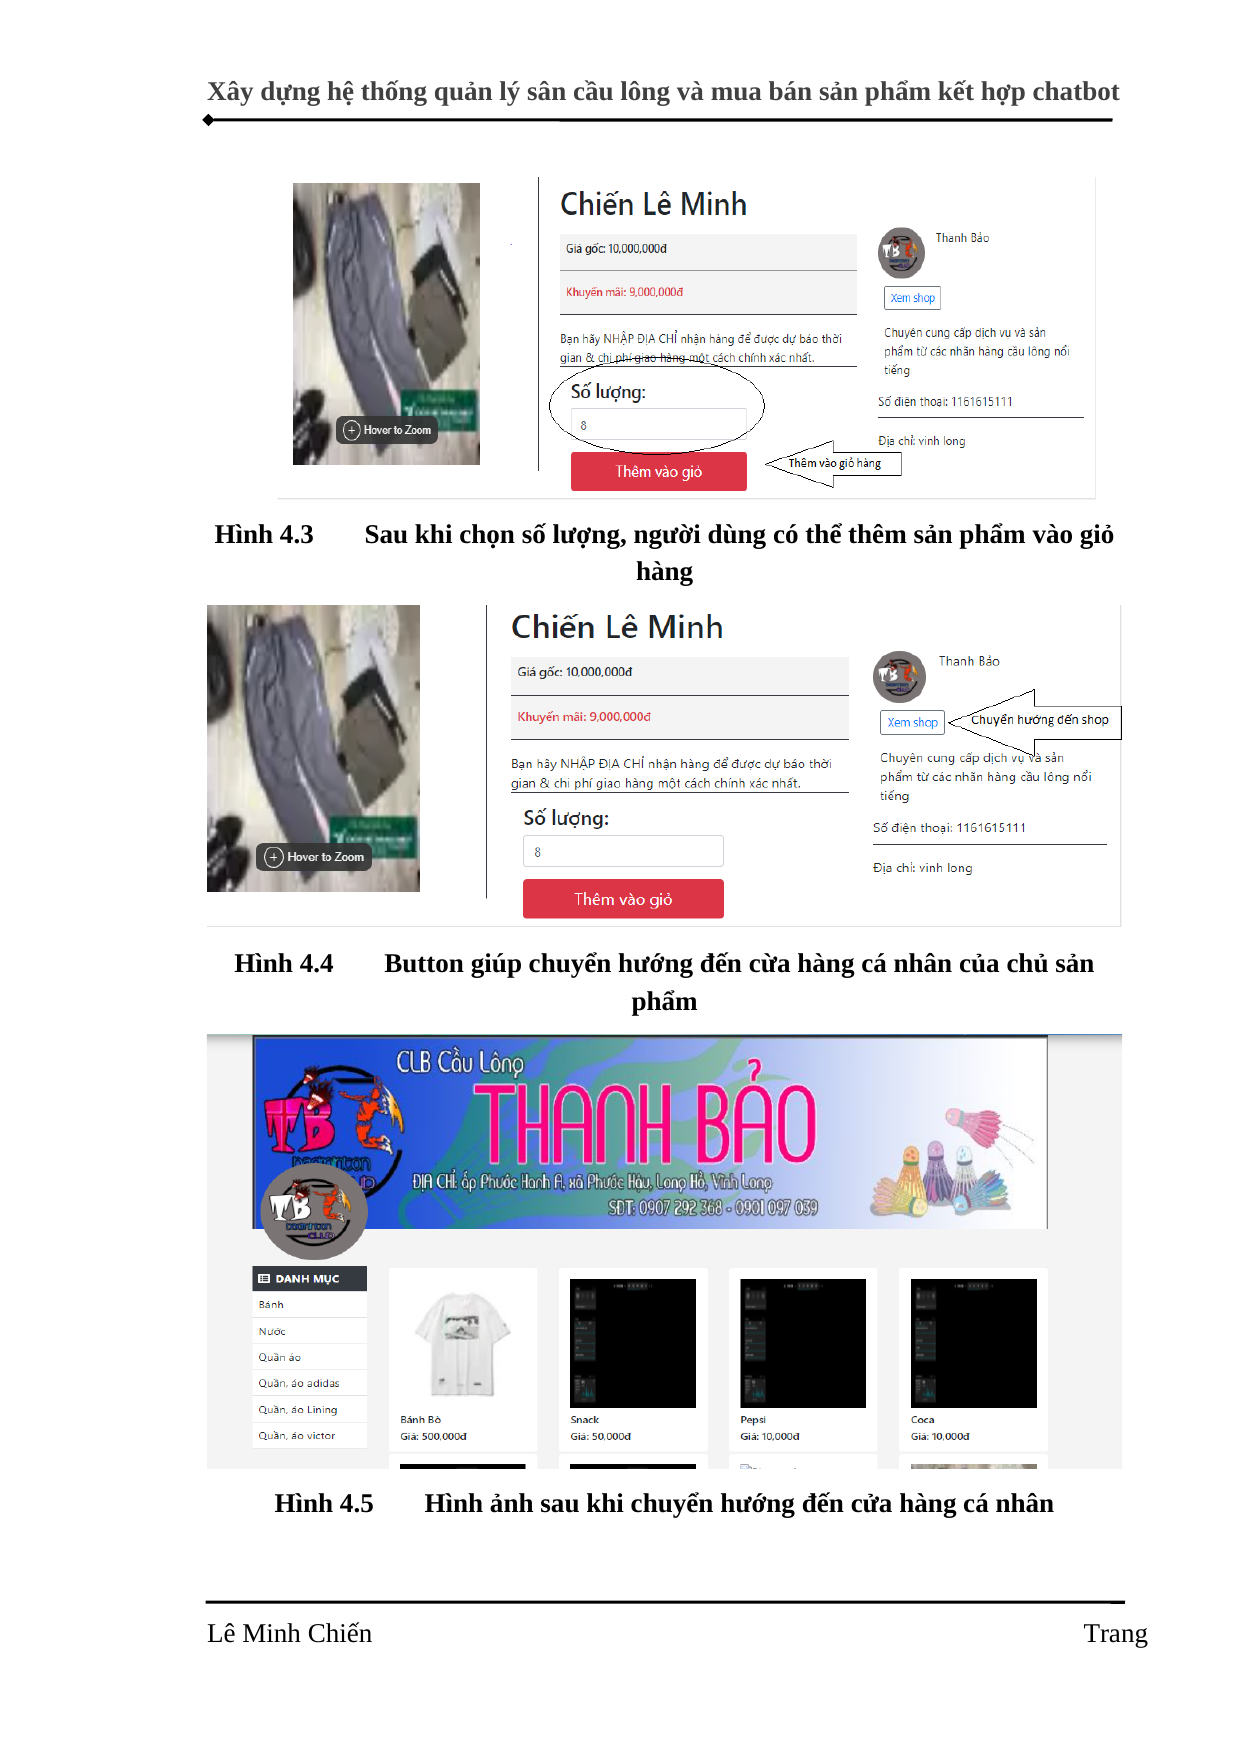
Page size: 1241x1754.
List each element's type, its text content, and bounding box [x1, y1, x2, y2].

picture [206, 605, 1123, 929]
text Hình ảnh sau khi chuyển hướng đến cửa hàng cá nhân [207, 1487, 1122, 1518]
text Button giúp chuyển hướng đến cừa hàng cá nhân của chủ sản phẩm [207, 947, 1122, 1016]
picture [206, 1034, 1123, 1469]
text Sau khi chọn số lượng, người dùng có thể thêm sản phẩm vào giỏ hàng [207, 518, 1122, 587]
picture [277, 177, 1096, 500]
